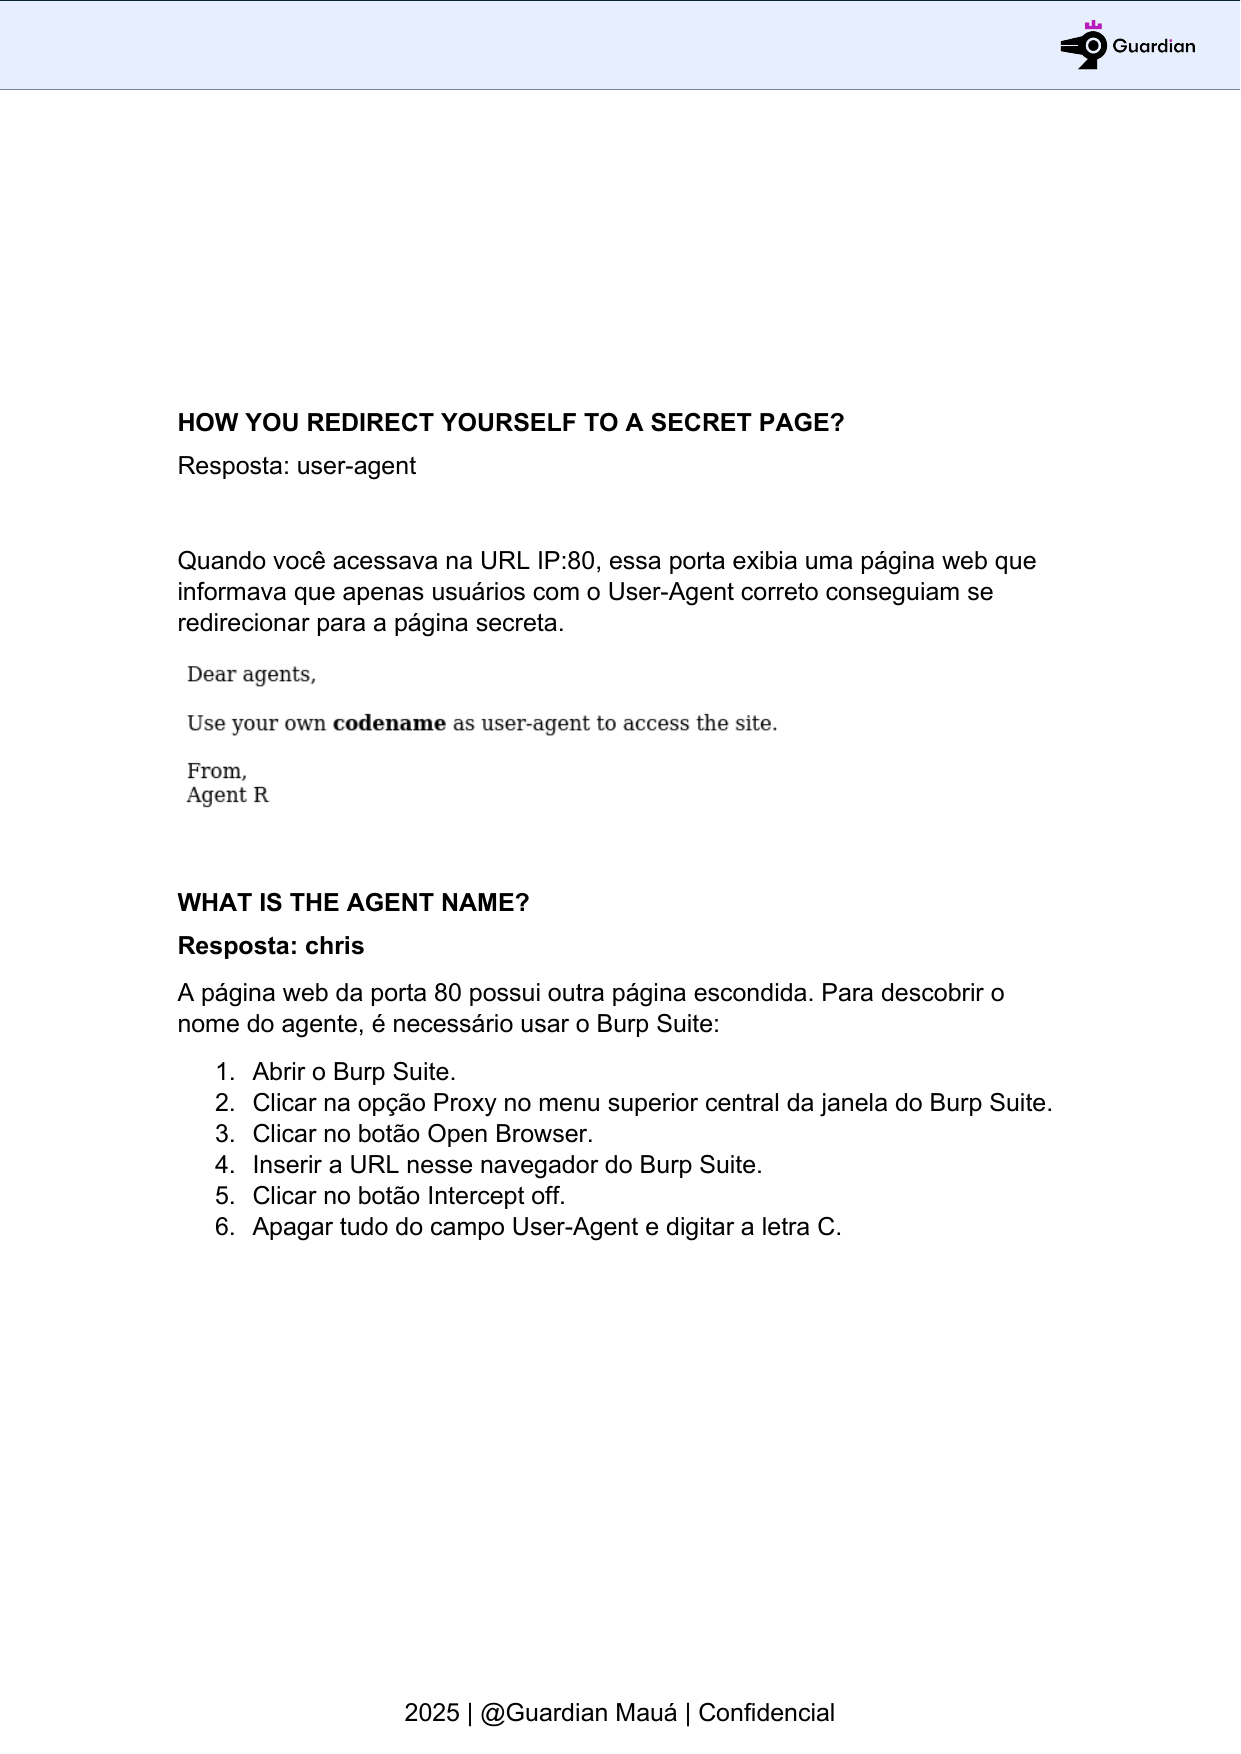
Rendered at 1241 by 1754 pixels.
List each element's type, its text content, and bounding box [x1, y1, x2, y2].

list Clicar no botão Open Browser. [215, 1119, 1063, 1148]
list Clicar no botão Intercept off. [215, 1181, 1063, 1210]
text What is the agent name? [177, 887, 1063, 916]
list Abrir o Burp Suite. [215, 1057, 1063, 1086]
list Clicar na opção Proxy no menu superior central da janela do Burp Suite. [215, 1088, 1063, 1117]
list Apagar tudo do campo User-Agent e digitar a letra C. [215, 1212, 1063, 1241]
text Resposta: user-agent [177, 451, 1063, 479]
text Quando você acessava na URL IP:80, essa porta exibia uma página web que informava que apenas usuários com o User-Agent correto conseguiam se redirecionar para a página secreta. [177, 546, 1063, 637]
list Inserir a URL nesse navegador do Burp Suite. [215, 1150, 1063, 1179]
text Resposta: chris [177, 931, 1063, 959]
text A página web da porta 80 possui outra página escondida. Para descobrir o nome do agente, é necessário usar o Burp Suite: [177, 978, 1063, 1038]
picture [0, 2, 1241, 90]
picture [177, 655, 796, 821]
text How you redirect yourself to a secret page? [177, 407, 1063, 436]
